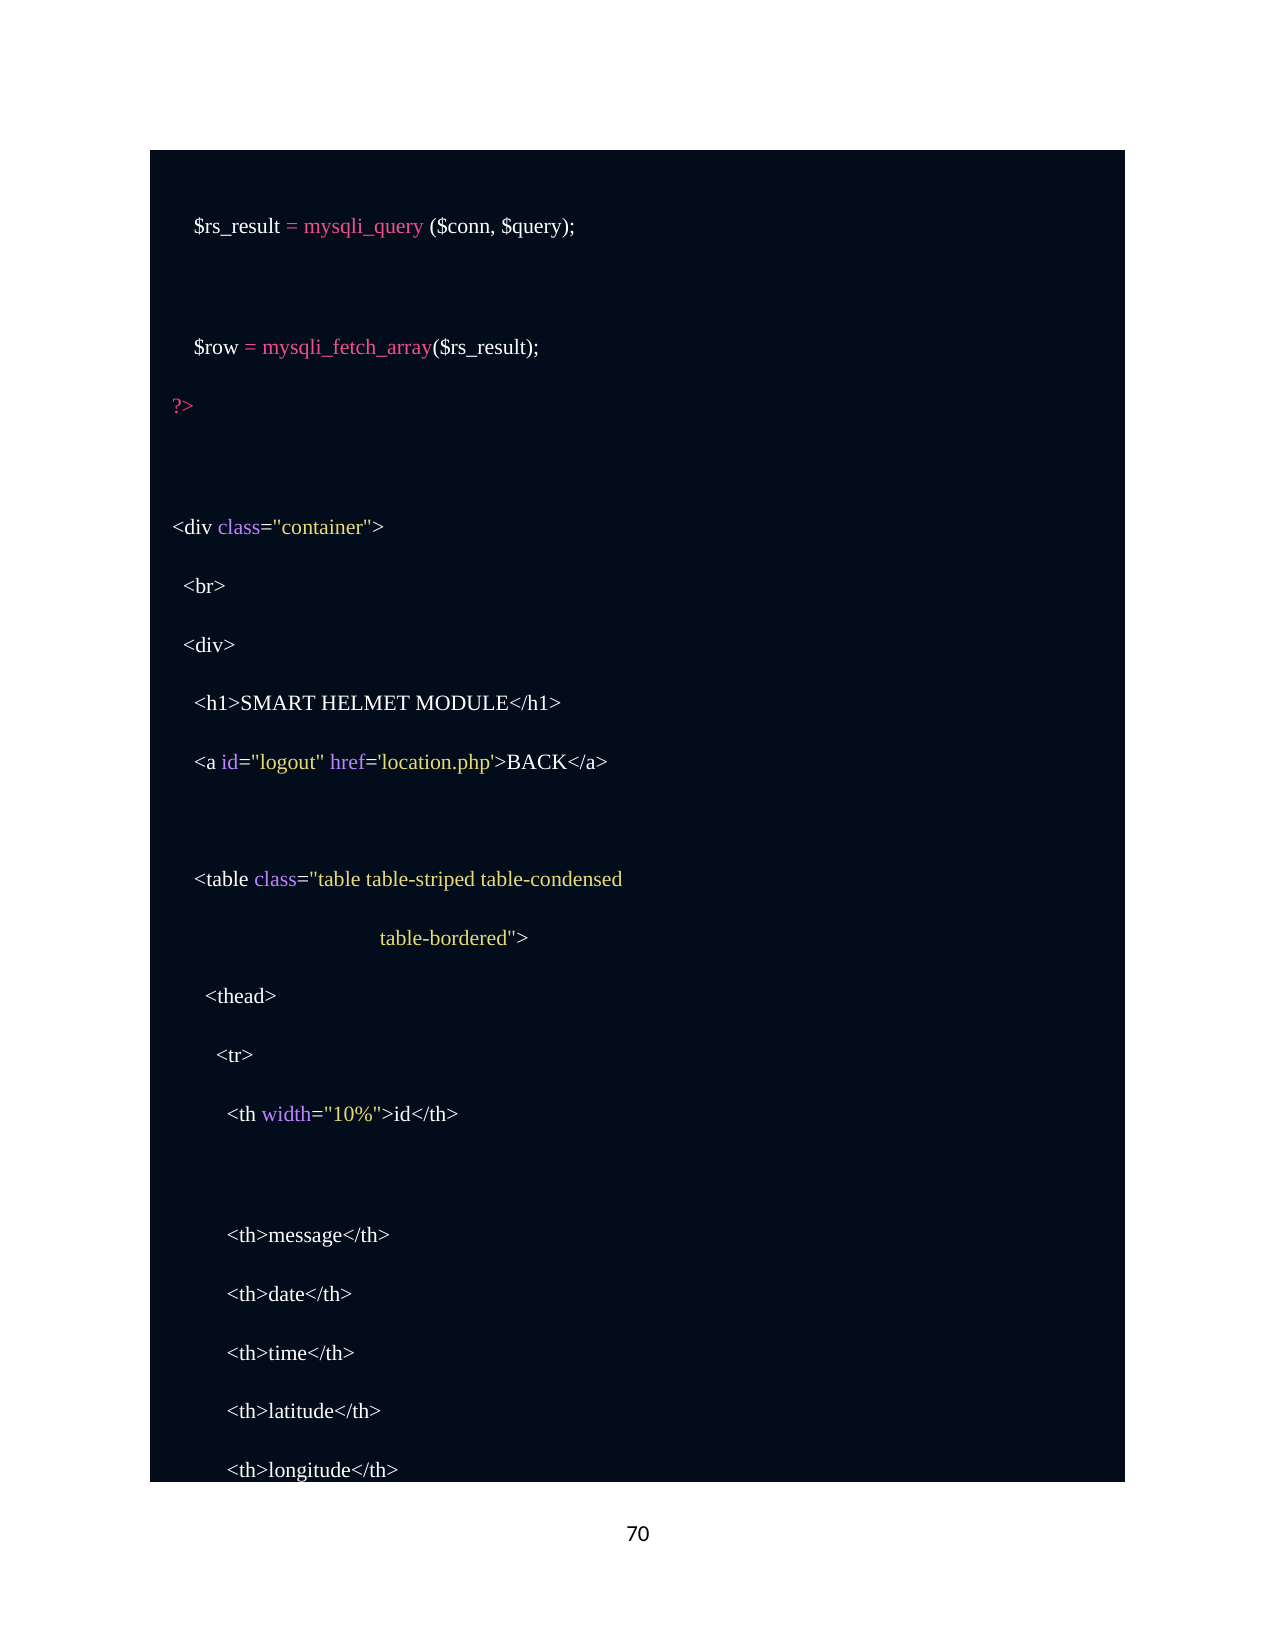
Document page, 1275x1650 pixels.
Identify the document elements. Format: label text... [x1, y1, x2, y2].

text <th>time</th> [150, 1339, 1125, 1365]
text table-bordered"> [150, 925, 1125, 950]
text <thead> [150, 983, 1125, 1009]
text <th>message</th> [150, 1222, 1125, 1247]
text ?> [150, 393, 1125, 418]
text <th>longitude</th> [150, 1457, 1125, 1482]
text <div> [150, 632, 1125, 657]
text <div class="container"> [150, 514, 1125, 539]
text <th width="10%">id</th> [150, 1101, 1125, 1126]
text <th>latitude</th> [150, 1398, 1125, 1423]
text <tr> [150, 1042, 1125, 1067]
text <h1>SMART HELMET MODULE</h1> [150, 690, 1125, 716]
text $rs_result = mysqli_query ($conn, $query); [150, 213, 1125, 238]
text <table class="table table-striped table-condensed [150, 866, 1125, 891]
text <th>date</th> [150, 1281, 1125, 1306]
text <a id="logout" href='location.php'>BACK</a> [150, 749, 1125, 774]
text <br> [150, 573, 1125, 598]
text $row = mysqli_fetch_array($rs_result); [150, 334, 1125, 359]
